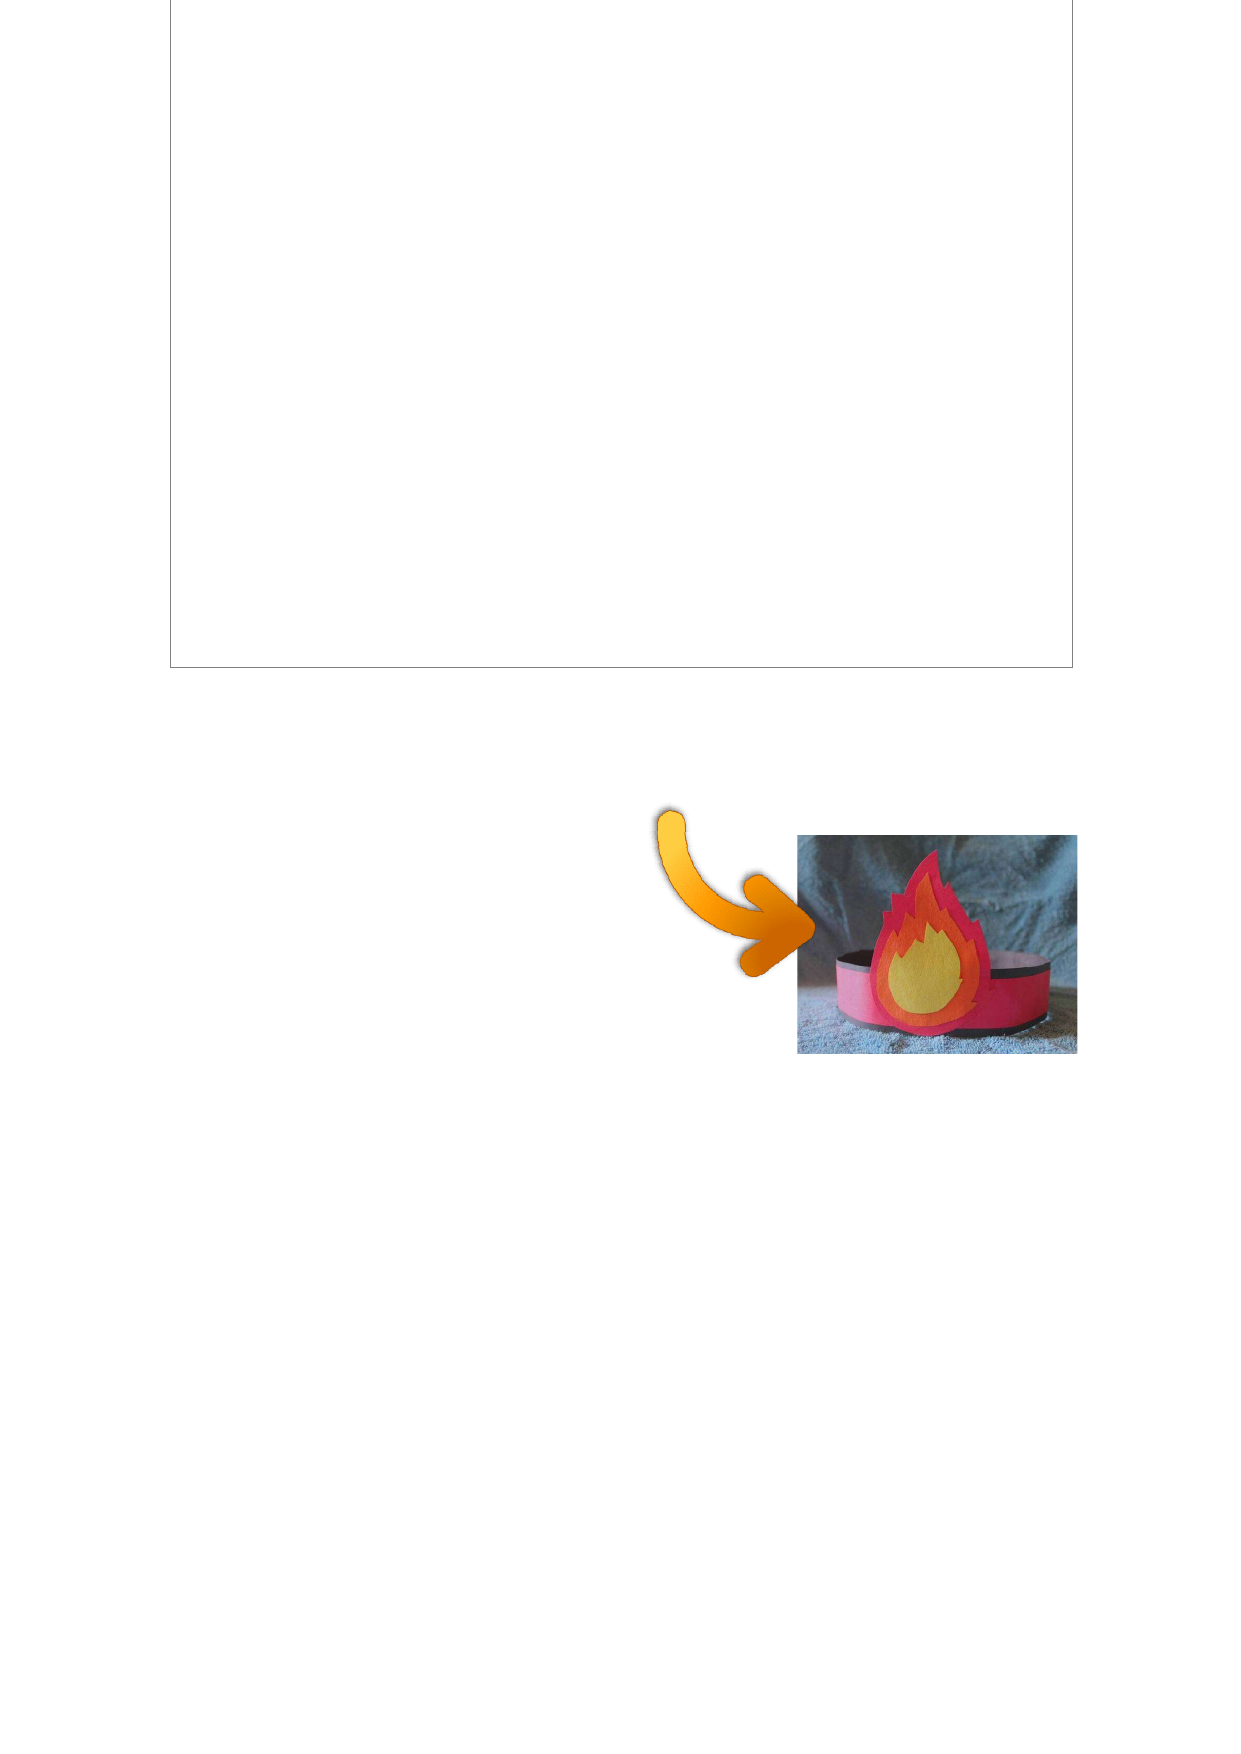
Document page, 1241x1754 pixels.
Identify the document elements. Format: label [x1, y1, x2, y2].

picture [635, 794, 1078, 1054]
